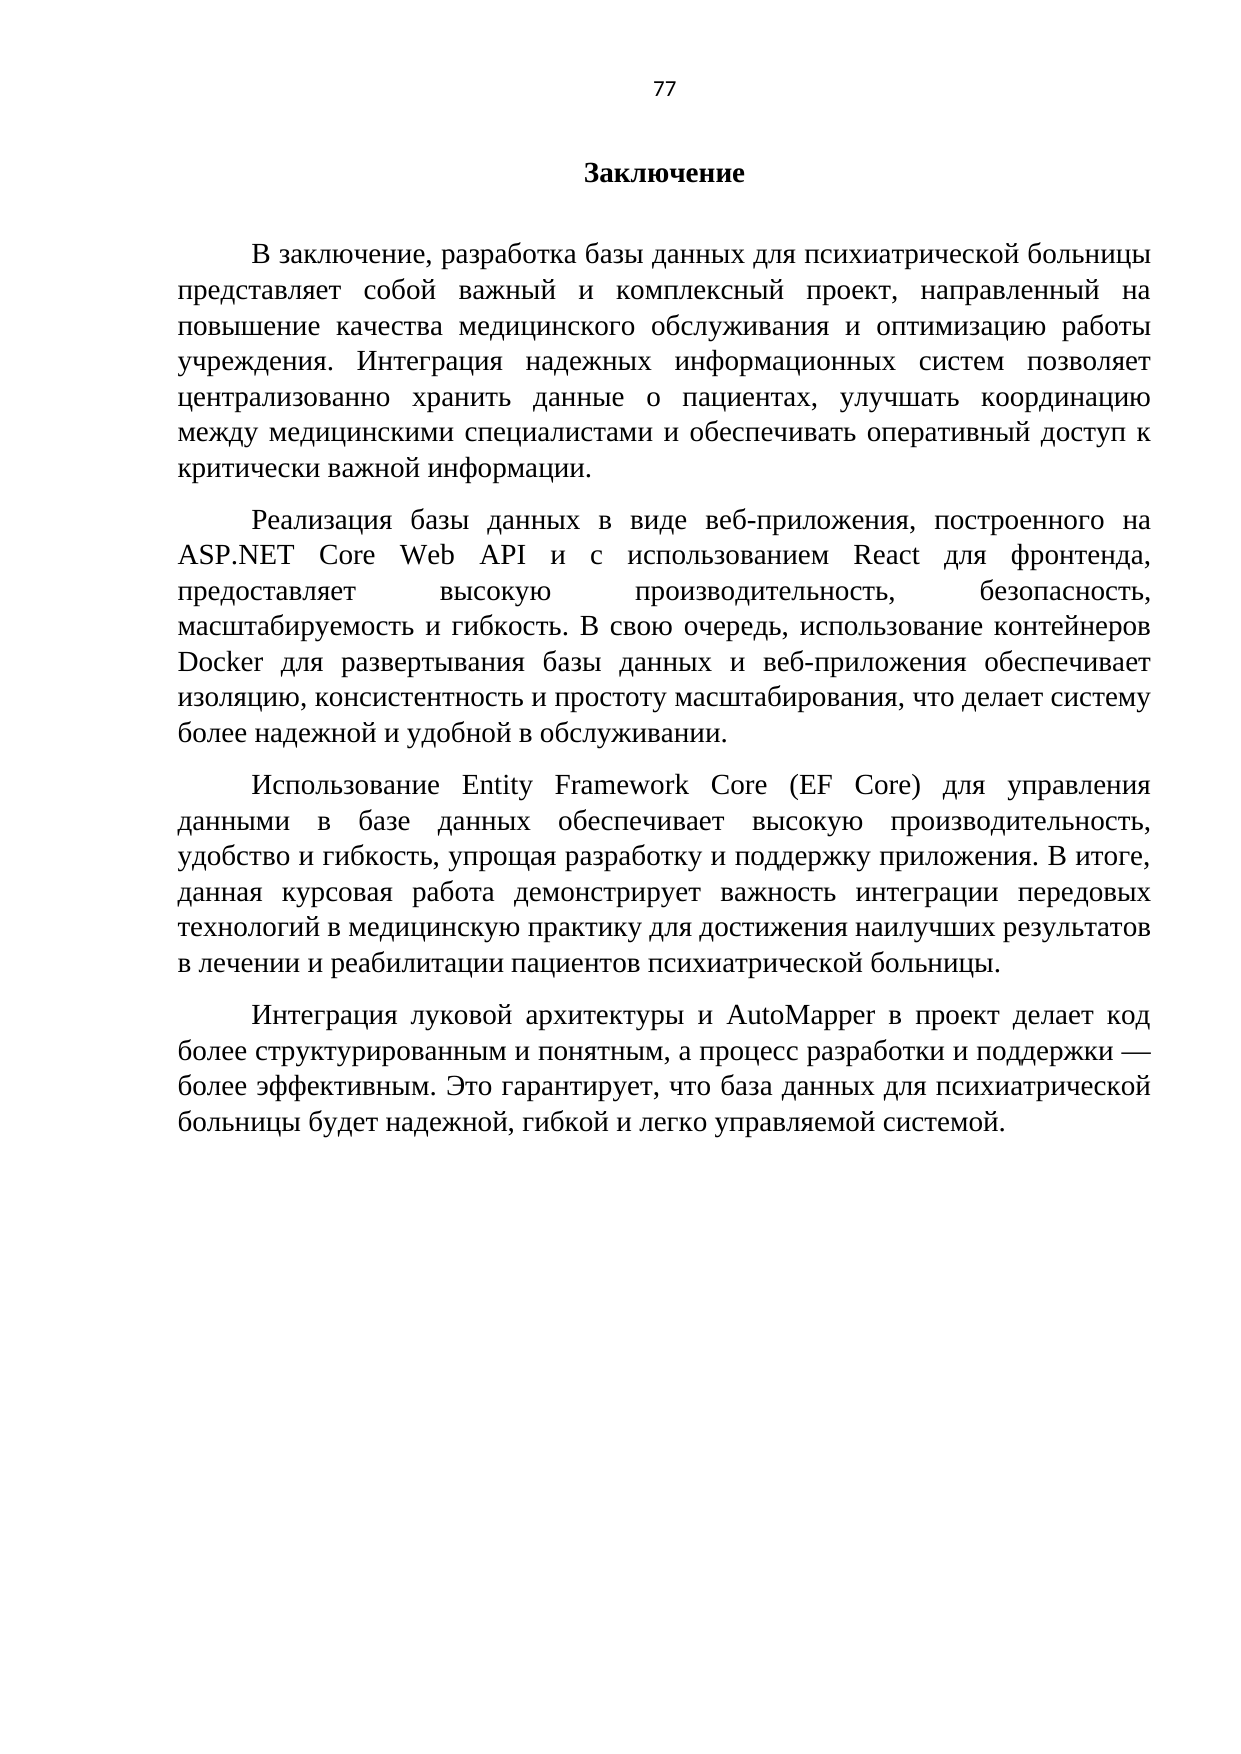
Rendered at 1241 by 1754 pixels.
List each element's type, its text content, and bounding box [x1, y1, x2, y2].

text Использование Entity Framework Core (EF Core) для управления данными в базе данных обеспечивает высокую производительность, удобство и гибкость, упрощая разработку и поддержку приложения. В итоге, данная курсовая работа демонстрирует важность интеграции передовых технологий в медицинскую практику для достижения наилучших результатов в лечении и реабилитации пациентов психиатрической больницы. [177, 767, 1152, 978]
text Реализация базы данных в виде веб-приложения, построенного на ASP.NET Core Web API и с использованием React для фронтенда, предоставляет высокую производительность, безопасность, масштабируемость и гибкость. В свою очередь, использование контейнеров Docker для развертывания базы данных и веб-приложения обеспечивает изоляцию, консистентность и простоту масштабирования, что делает систему более надежной и удобной в обслуживании. [177, 502, 1152, 749]
subtitle Заключение [177, 155, 1152, 188]
text Интеграция луковой архитектуры и AutoMapper в проект делает код более структурированным и понятным, а процесс разработки и поддержки — более эффективным. Это гарантирует, что база данных для психиатрической больницы будет надежной, гибкой и легко управляемой системой. [177, 997, 1152, 1137]
text В заключение, разработка базы данных для психиатрической больницы представляет собой важный и комплексный проект, направленный на повышение качества медицинского обслуживания и оптимизацию работы учреждения. Интеграция надежных информационных систем позволяет централизованно хранить данные о пациентах, улучшать координацию между медицинскими специалистами и обеспечивать оперативный доступ к критически важной информации. [177, 237, 1152, 483]
